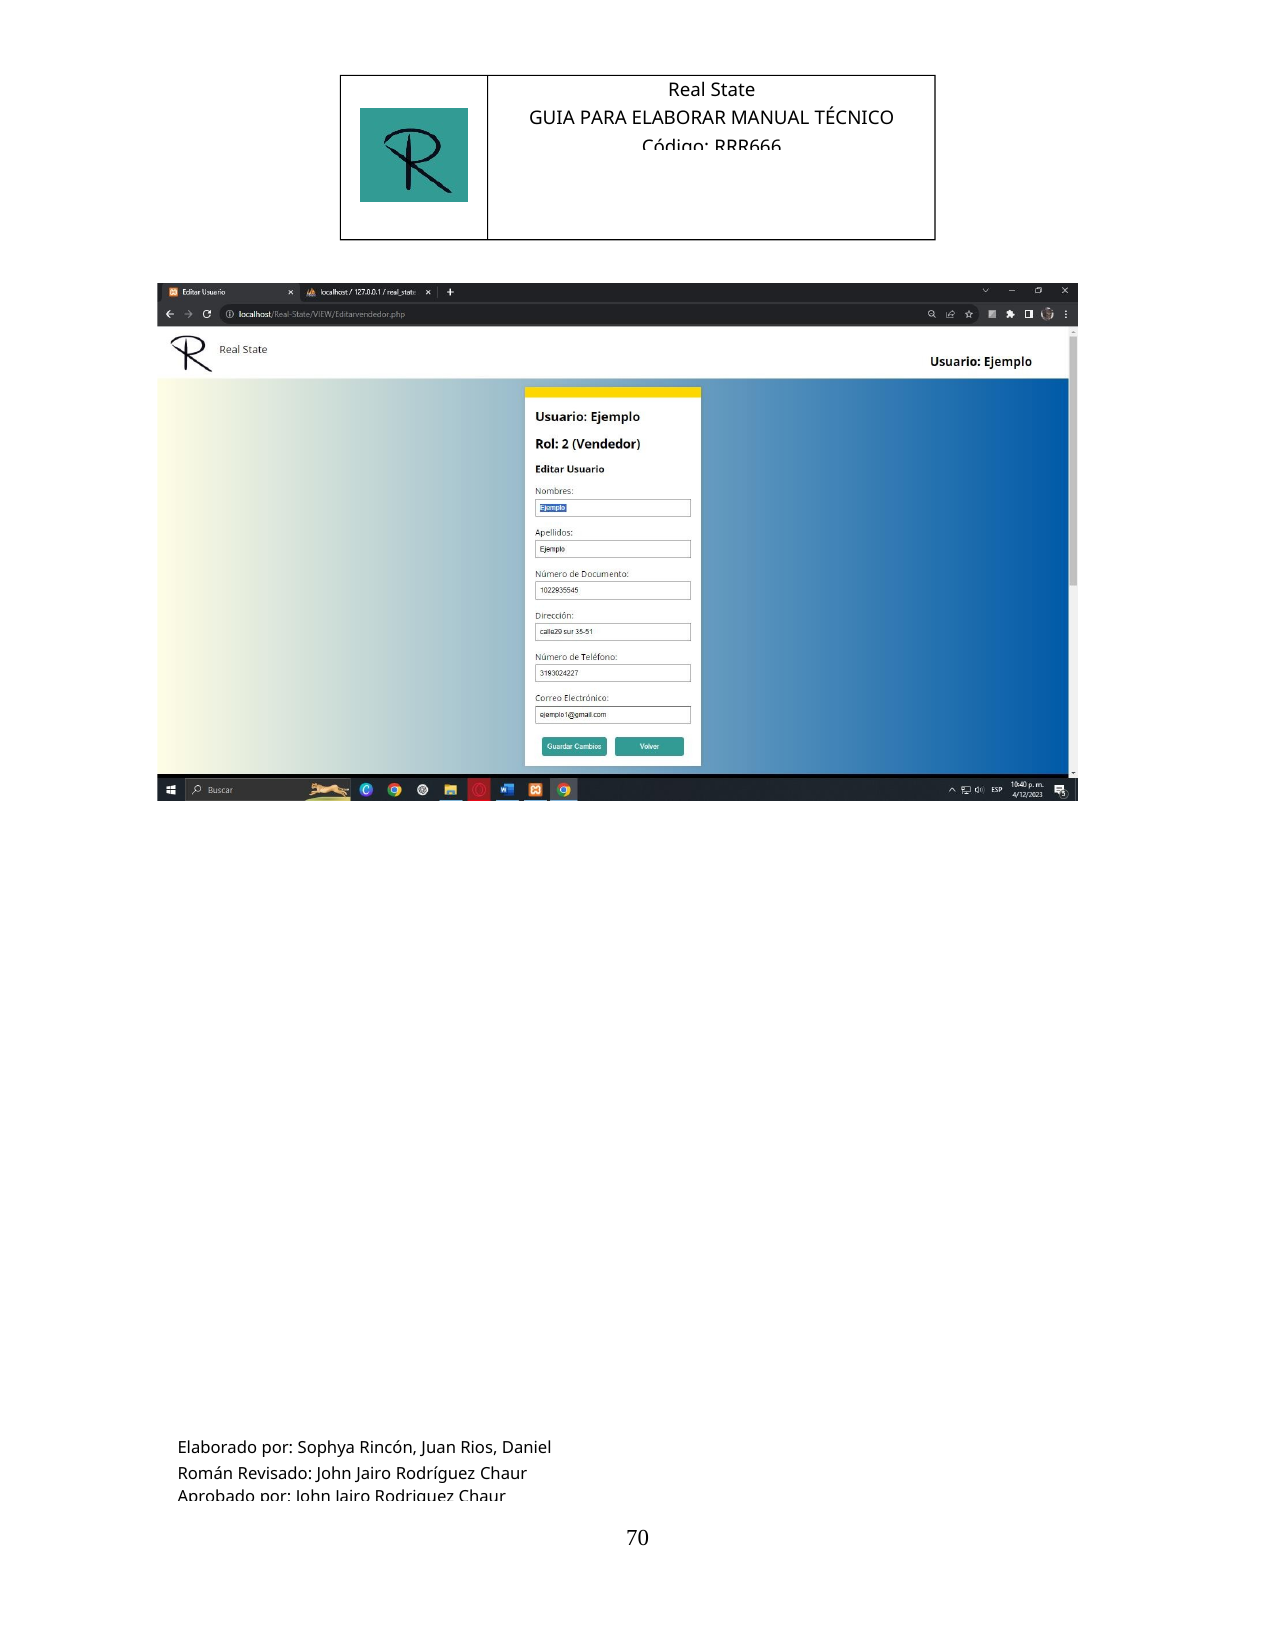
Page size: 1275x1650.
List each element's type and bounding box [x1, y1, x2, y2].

picture [157, 283, 1078, 801]
picture [360, 108, 468, 202]
